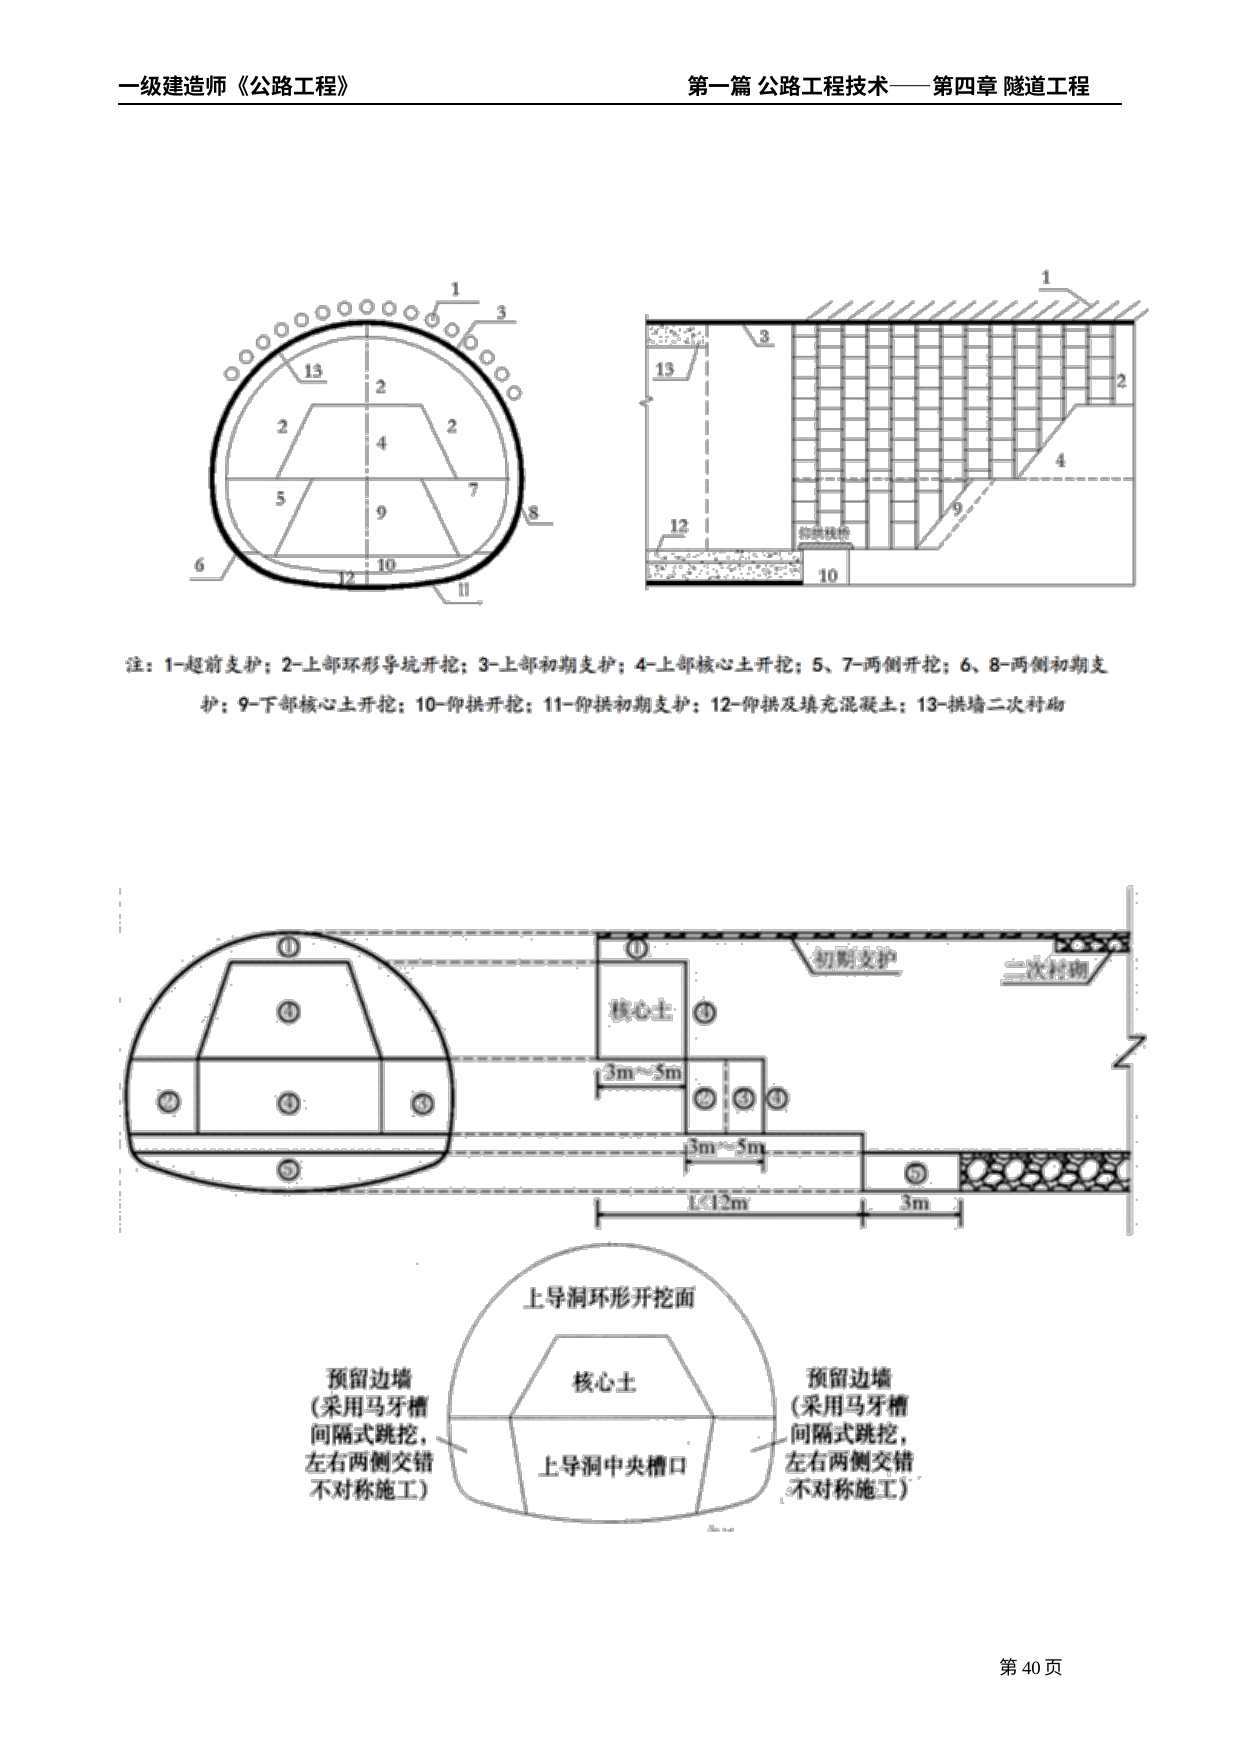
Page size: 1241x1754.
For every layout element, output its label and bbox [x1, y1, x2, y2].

picture [118, 881, 1150, 1533]
picture [118, 261, 1150, 718]
